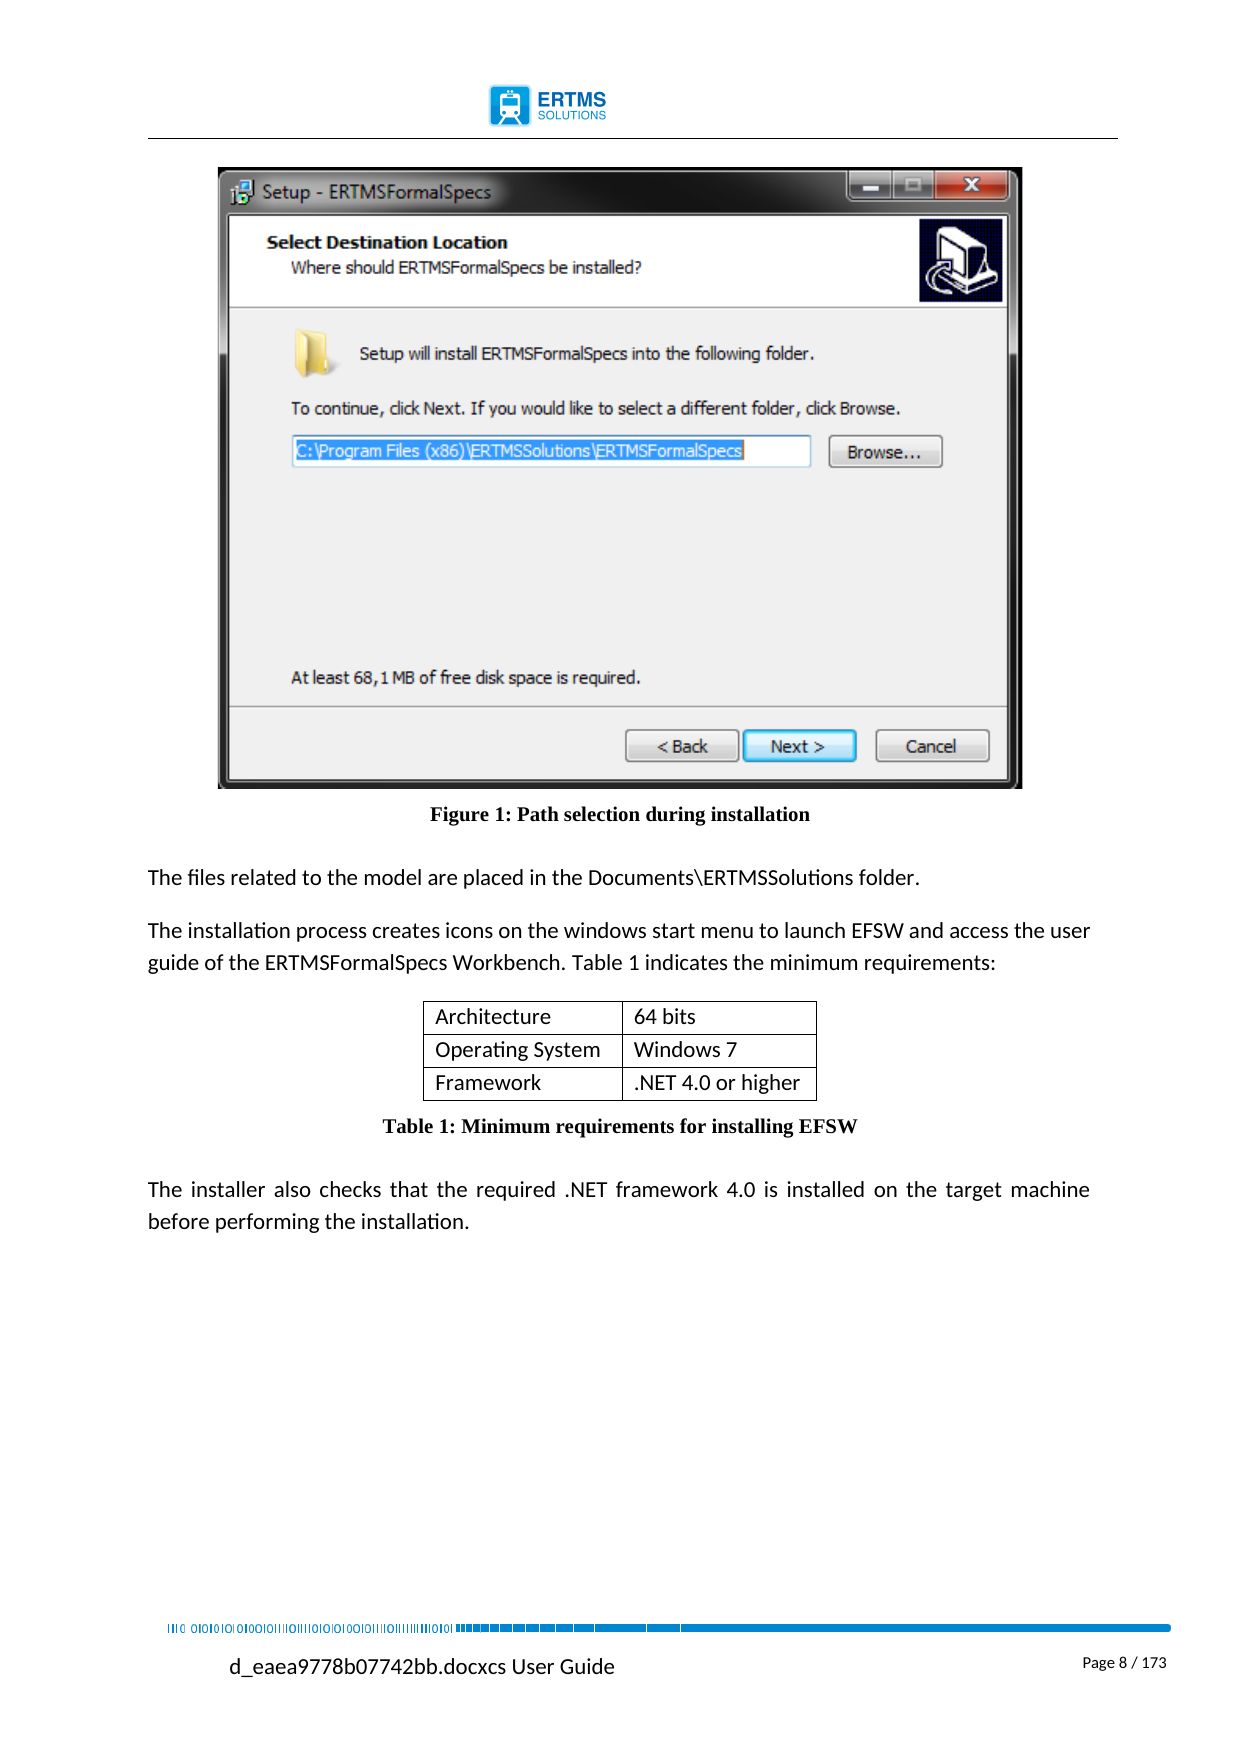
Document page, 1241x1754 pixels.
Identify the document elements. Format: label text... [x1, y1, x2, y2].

table_cell Framework [424, 1068, 622, 1100]
picture [217, 167, 1023, 789]
text The installer also checks that the required .NET framework 4.0 is installed on the target machine before performing the installation. [148, 1175, 1093, 1235]
text The installation process creates icons on the windows start menu to launch EFSW and access the user guide of the ERTMSFormalSpecs Workbench. Table 1 indicates the minimum requirements: [148, 916, 1093, 976]
text The files related to the model are placed in the Documents\ERTMSSolutions folder. [148, 863, 1093, 891]
picture [477, 73, 617, 138]
text Figure 1: Path selection during installation [148, 801, 1093, 826]
picture [167, 1624, 1171, 1633]
table_cell Operating System [424, 1035, 622, 1067]
table_cell Windows 7 [623, 1035, 816, 1067]
table_header Architecture [424, 1002, 622, 1034]
text Table 1: Minimum requirements for installing EFSW [148, 1113, 1093, 1138]
table_cell .NET 4.0 or higher [623, 1068, 816, 1100]
table_header 64 bits [623, 1002, 816, 1034]
